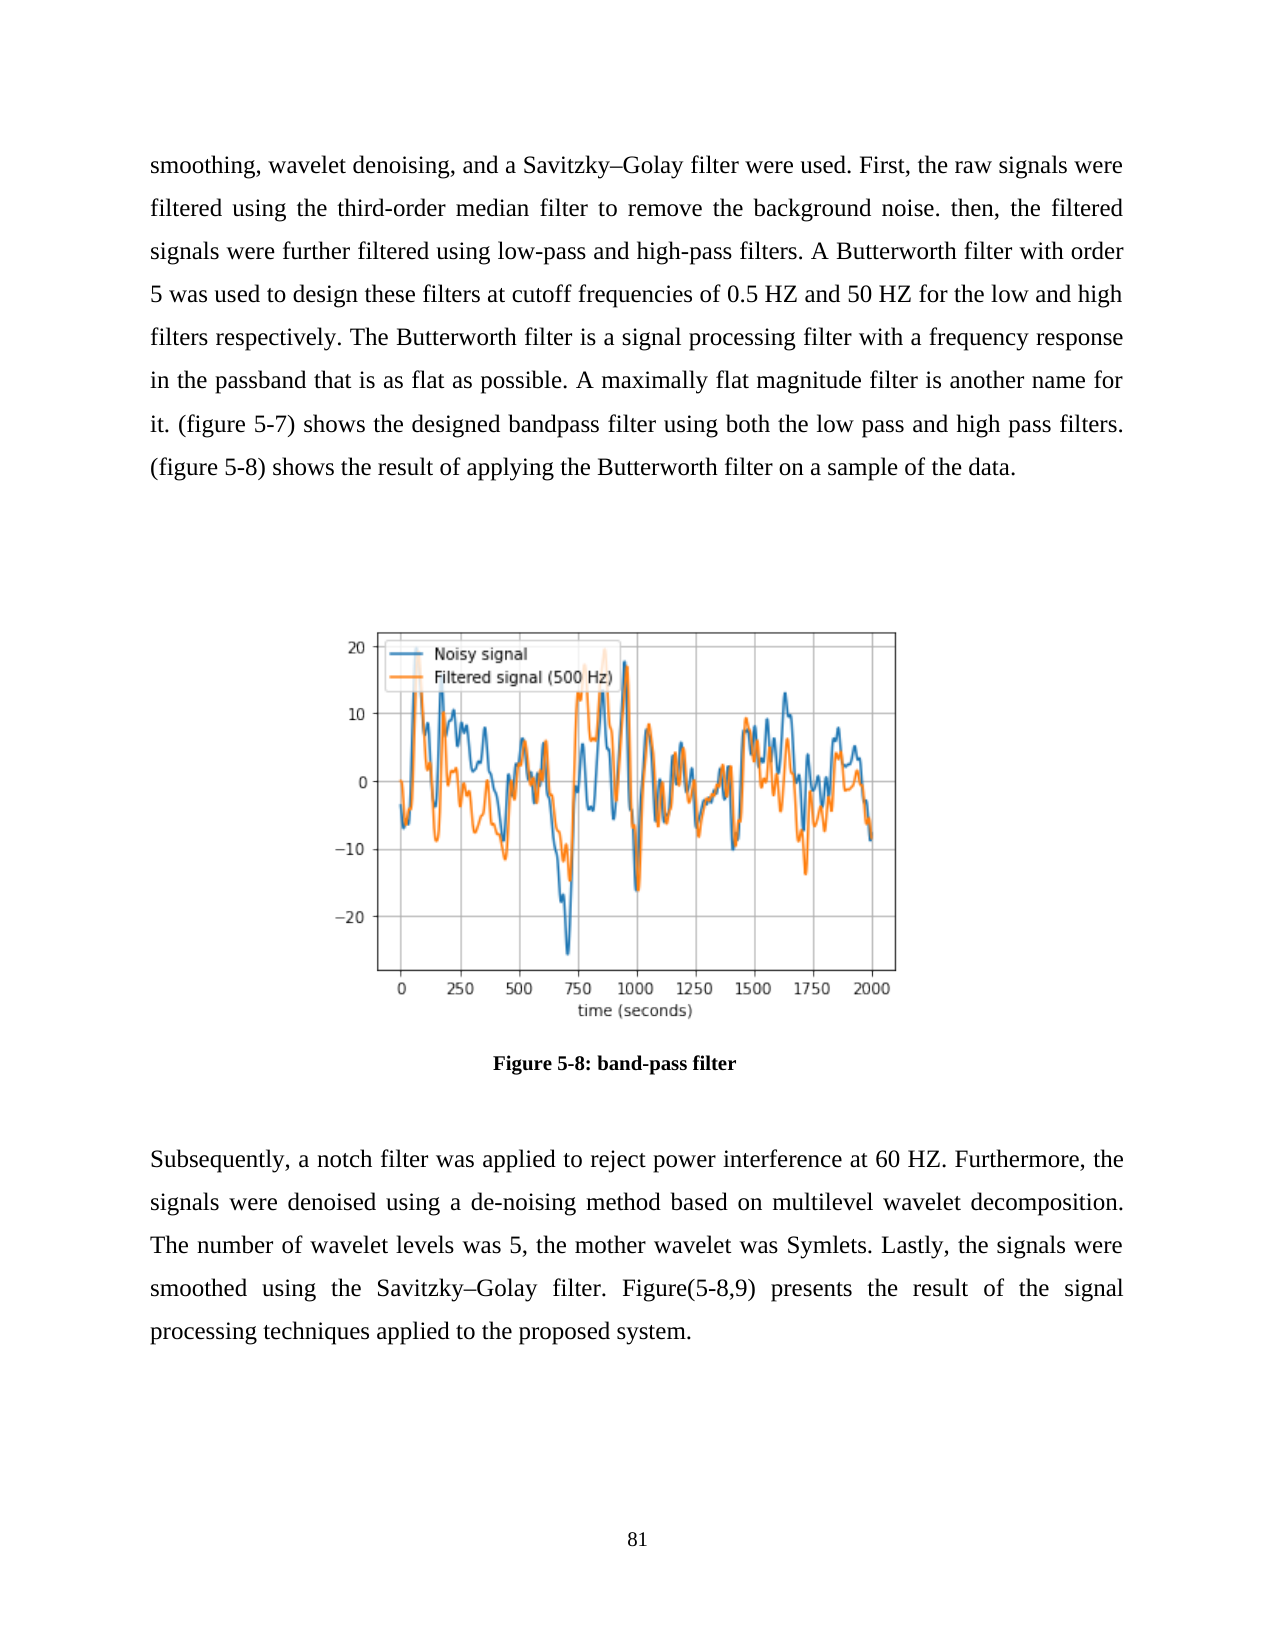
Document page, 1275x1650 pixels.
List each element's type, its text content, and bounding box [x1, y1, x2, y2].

picture [323, 623, 906, 1029]
text Subsequently, a notch filter was applied to reject power interference at 60 HZ. Furthermore, the signals were denoised using a de-noising method based on multilevel wavelet decomposition. The number of wavelet levels was 5, the mother wavelet was Symlets. Lastly, the signals were smoothed using the Savitzky–Golay filter. Figure(5-8,9) presents the result of the signal processing techniques applied to the proposed system. [150, 1144, 1125, 1345]
